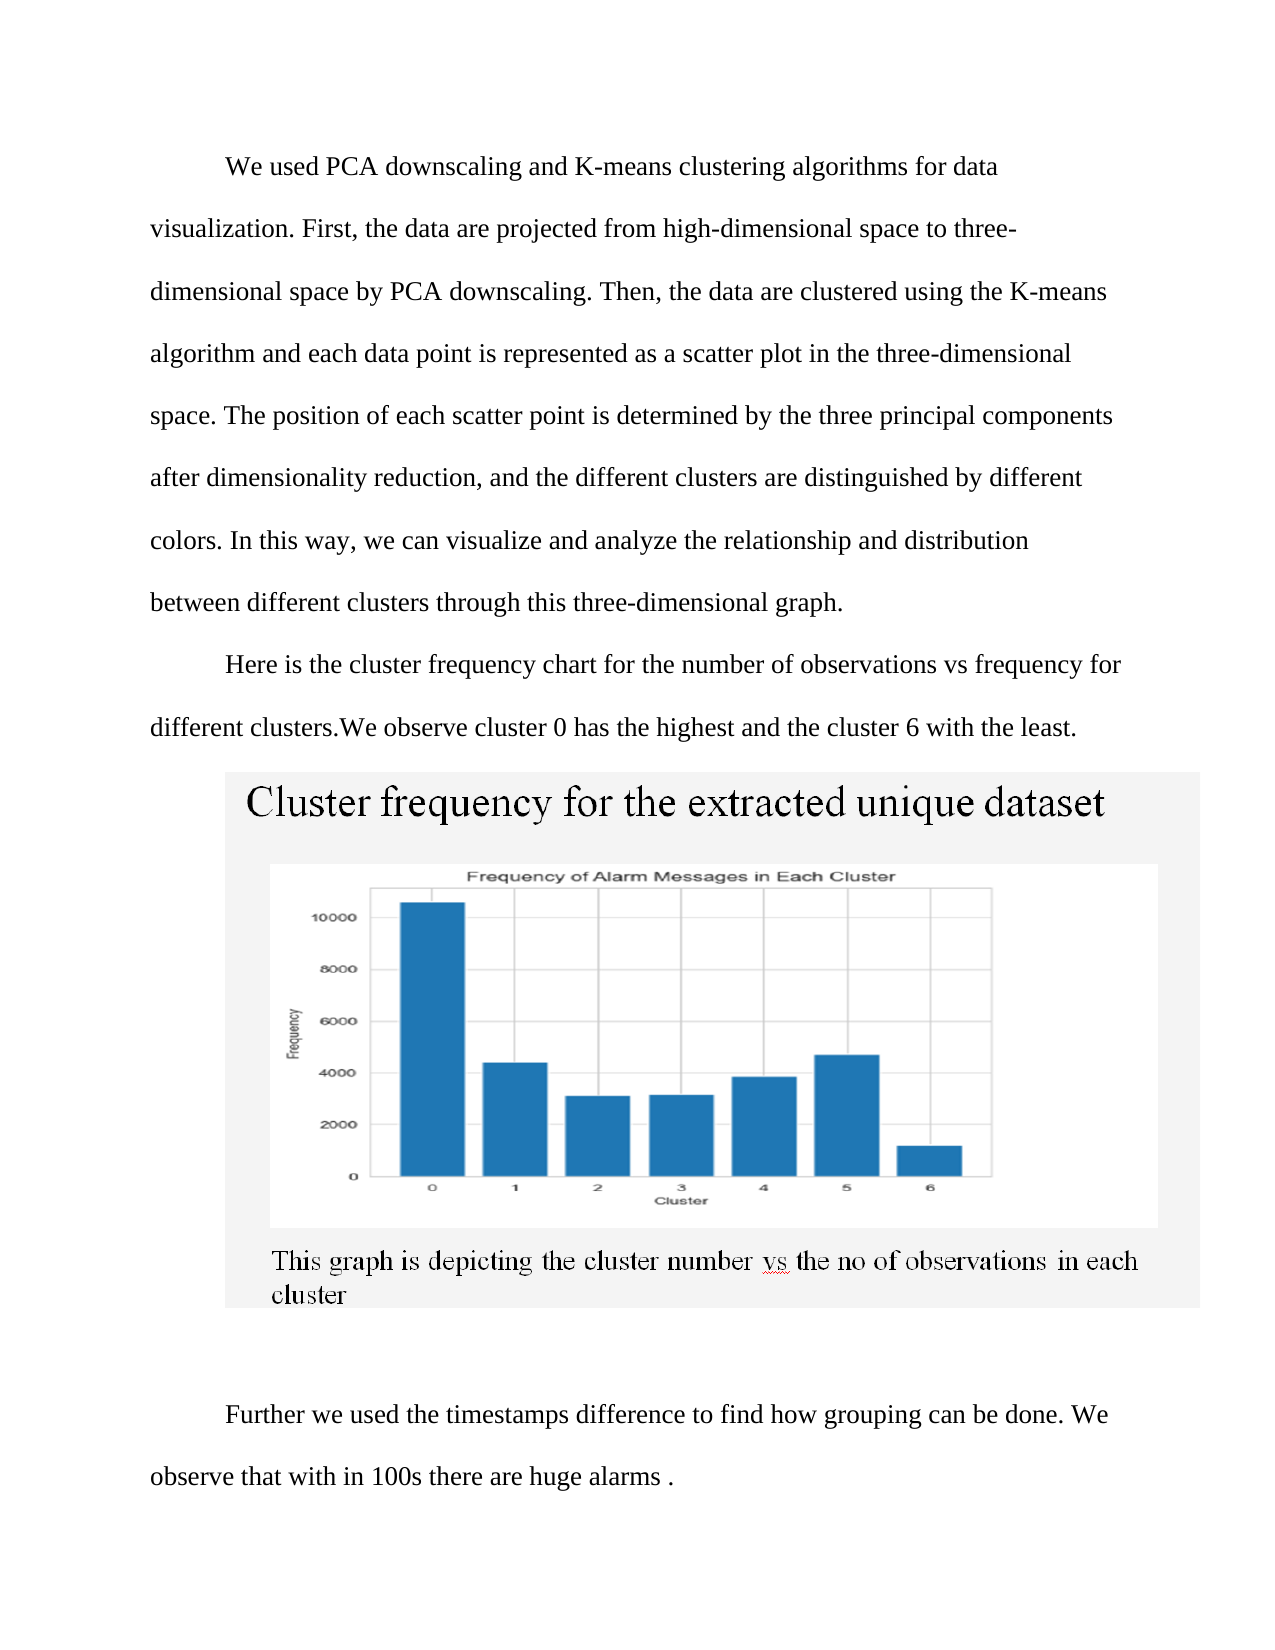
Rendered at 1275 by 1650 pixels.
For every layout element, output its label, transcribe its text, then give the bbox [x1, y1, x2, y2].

picture [225, 772, 1200, 1308]
text Here is the cluster frequency chart for the number of observations vs frequency for different clusters.We observe cluster 0 has the highest and the cluster 6 with the least. [150, 648, 1125, 742]
text Further we used the timestamps difference to find how grouping can be done. We observe that with in 100s there are huge alarms . [150, 1398, 1125, 1492]
text We used PCA downscaling and K-means clustering algorithms for data visualization. First, the data are projected from high-dimensional space to three-dimensional space by PCA downscaling. Then, the data are clustered using the K-means algorithm and each data point is represented as a scatter plot in the three-dimensional space. The position of each scatter point is determined by the three principal components after dimensionality reduction, and the different clusters are distinguished by different colors. In this way, we can visualize and analyze the relationship and distribution between different clusters through this three-dimensional graph. [150, 150, 1125, 617]
